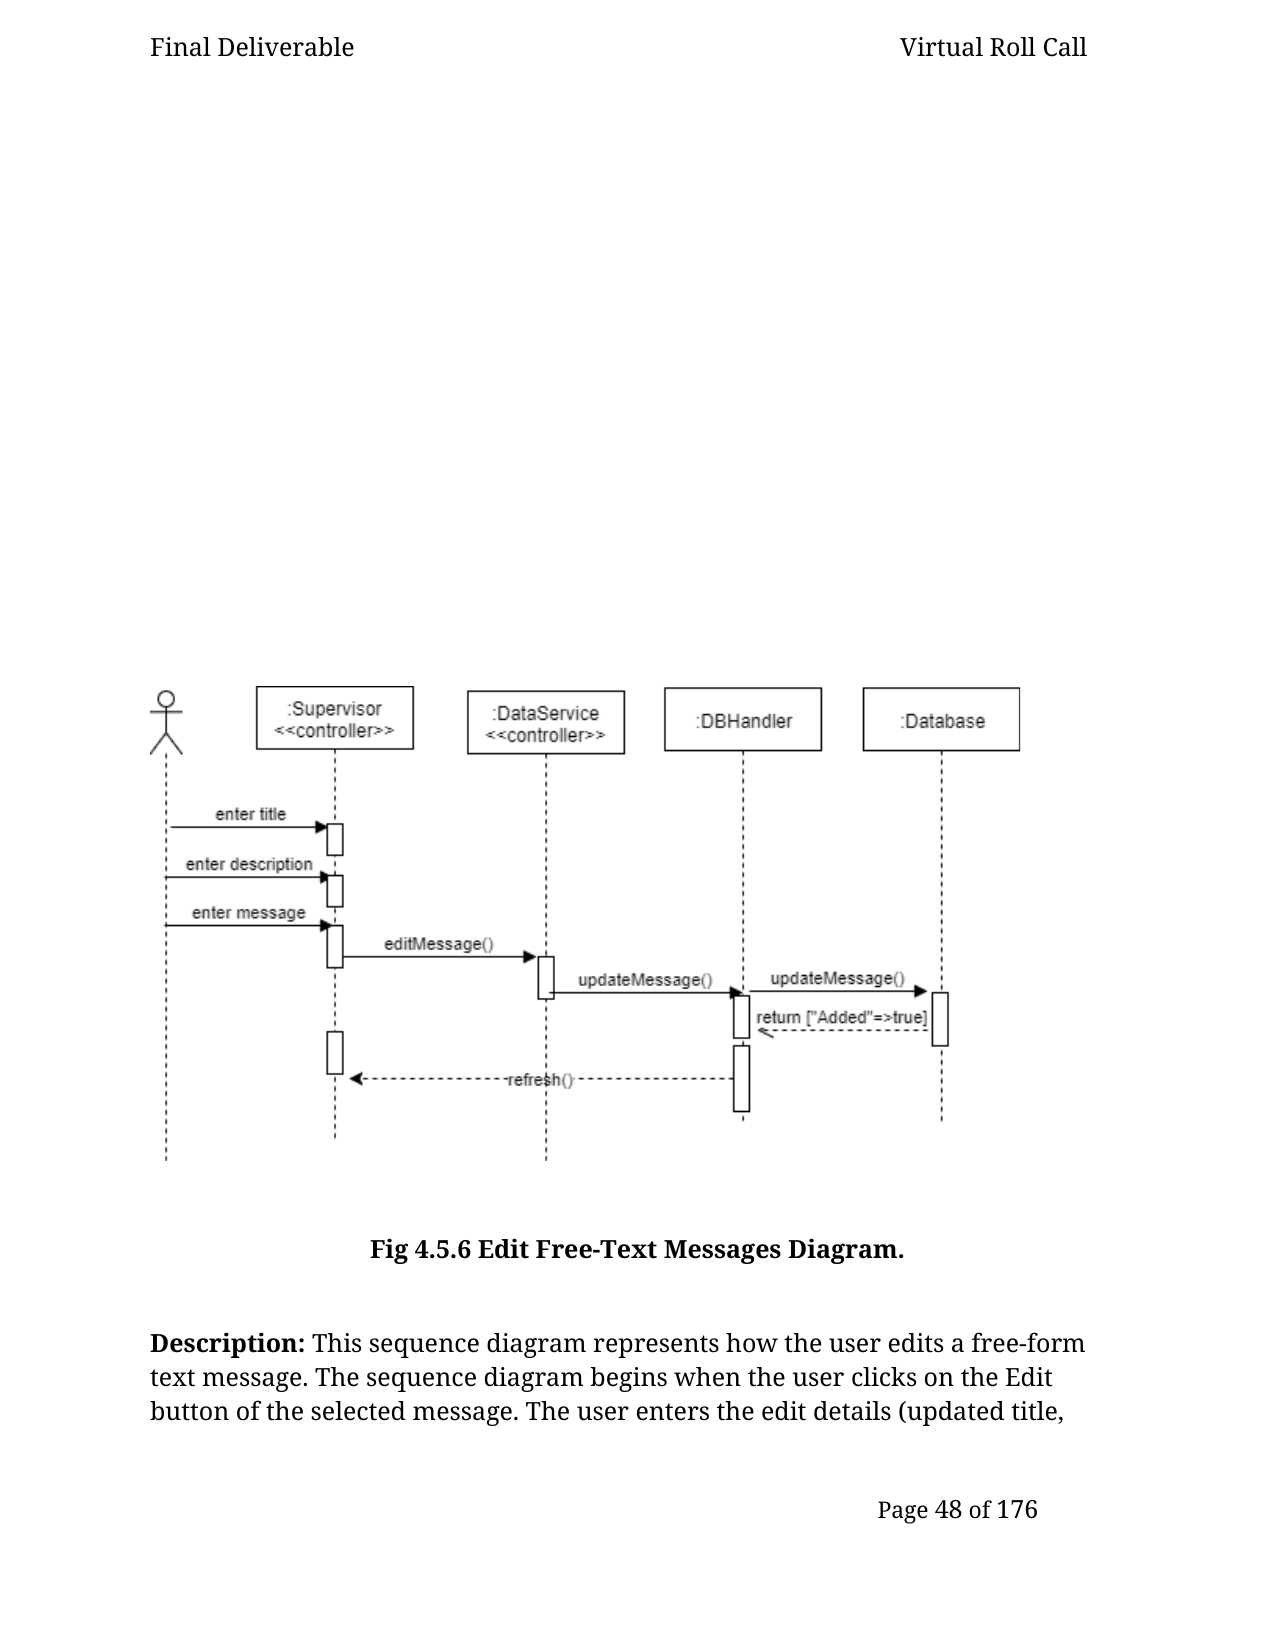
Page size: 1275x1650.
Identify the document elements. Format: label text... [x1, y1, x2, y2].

picture [150, 686, 1021, 1161]
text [150, 1325, 1125, 1427]
text Fig 4.5.6 Edit Free-Text Messages Diagram. [150, 1232, 1125, 1266]
